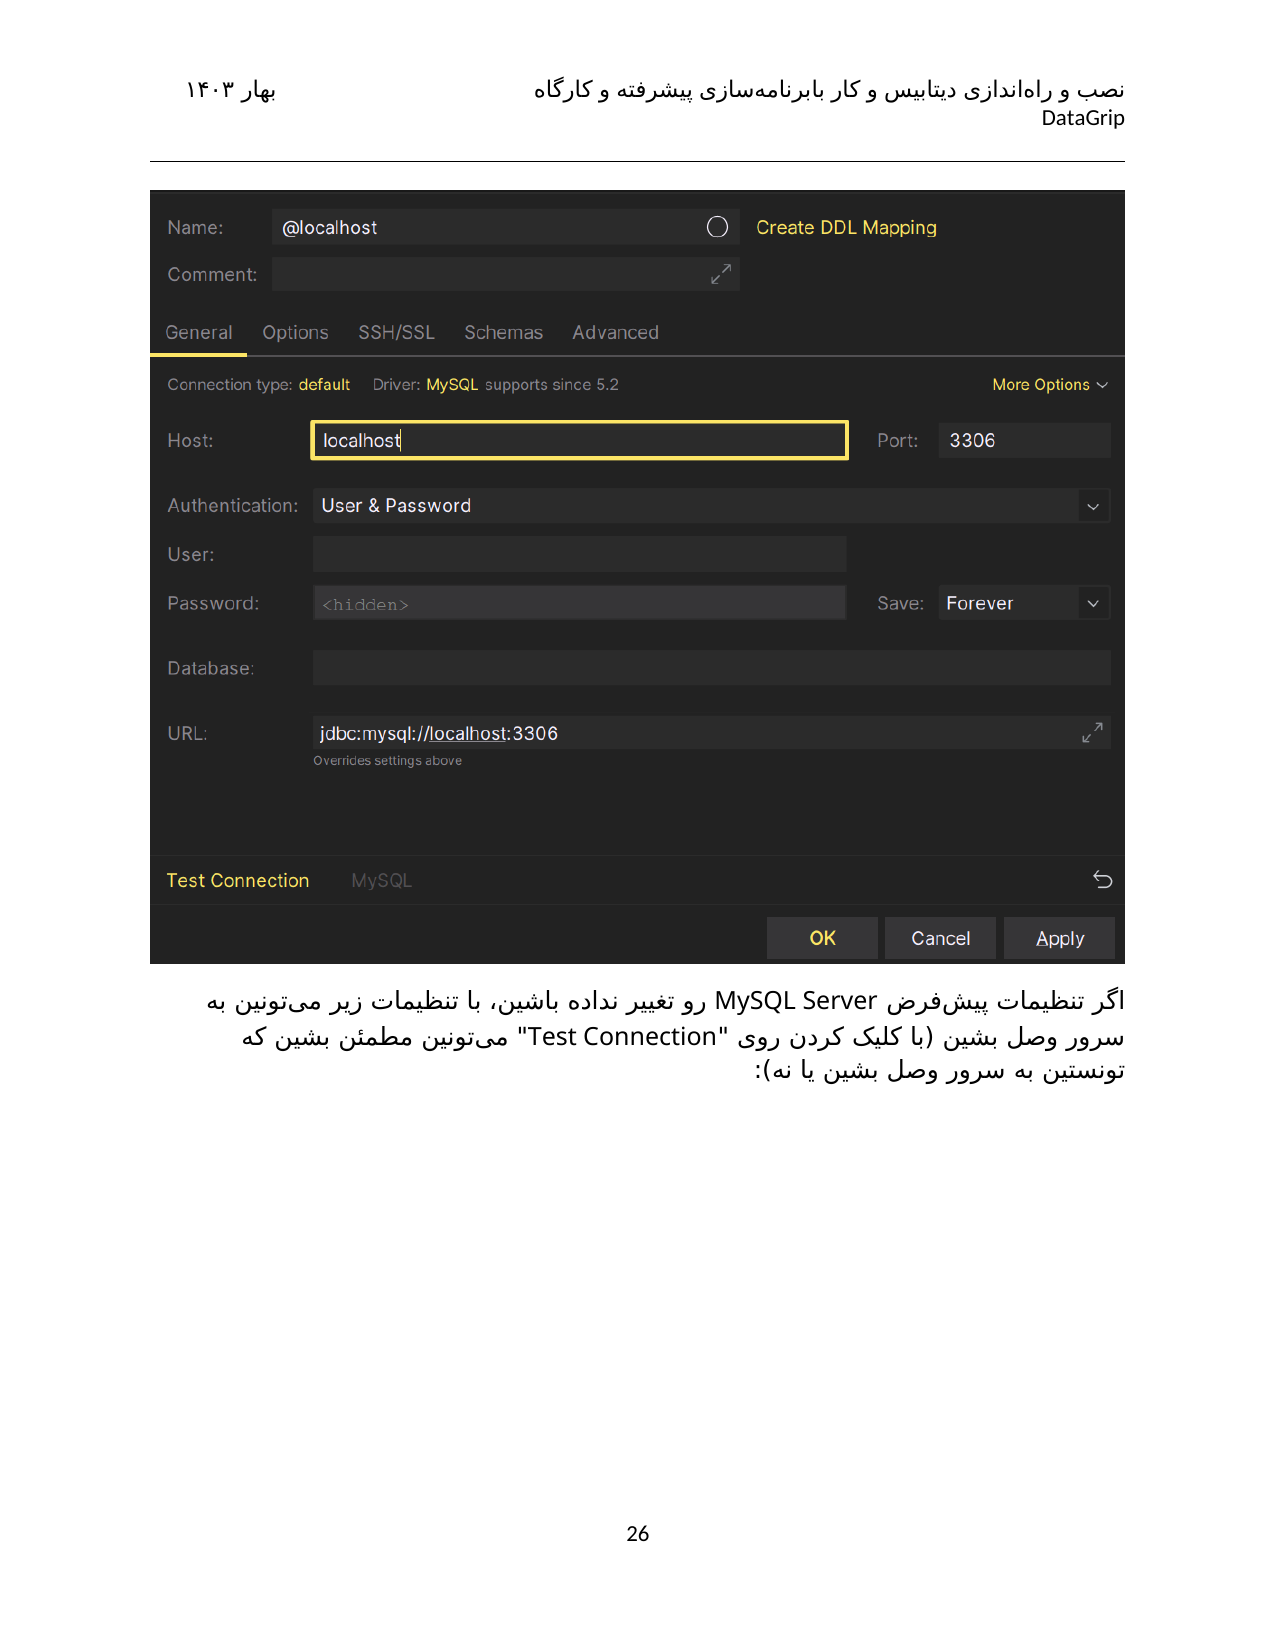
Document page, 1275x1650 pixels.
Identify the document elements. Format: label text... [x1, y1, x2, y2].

text اگر تنظیمات پیش‌فرض MySQL Server رو تغییر نداده باشین، با تنظیمات زیر می‌تونین به سرور وصل بشین (با کلیک کردن روی "Test Connection" می‌تونین مطمئن بشین که تونستین به سرور وصل بشین یا نه): [150, 983, 1125, 1084]
picture [150, 190, 1125, 964]
